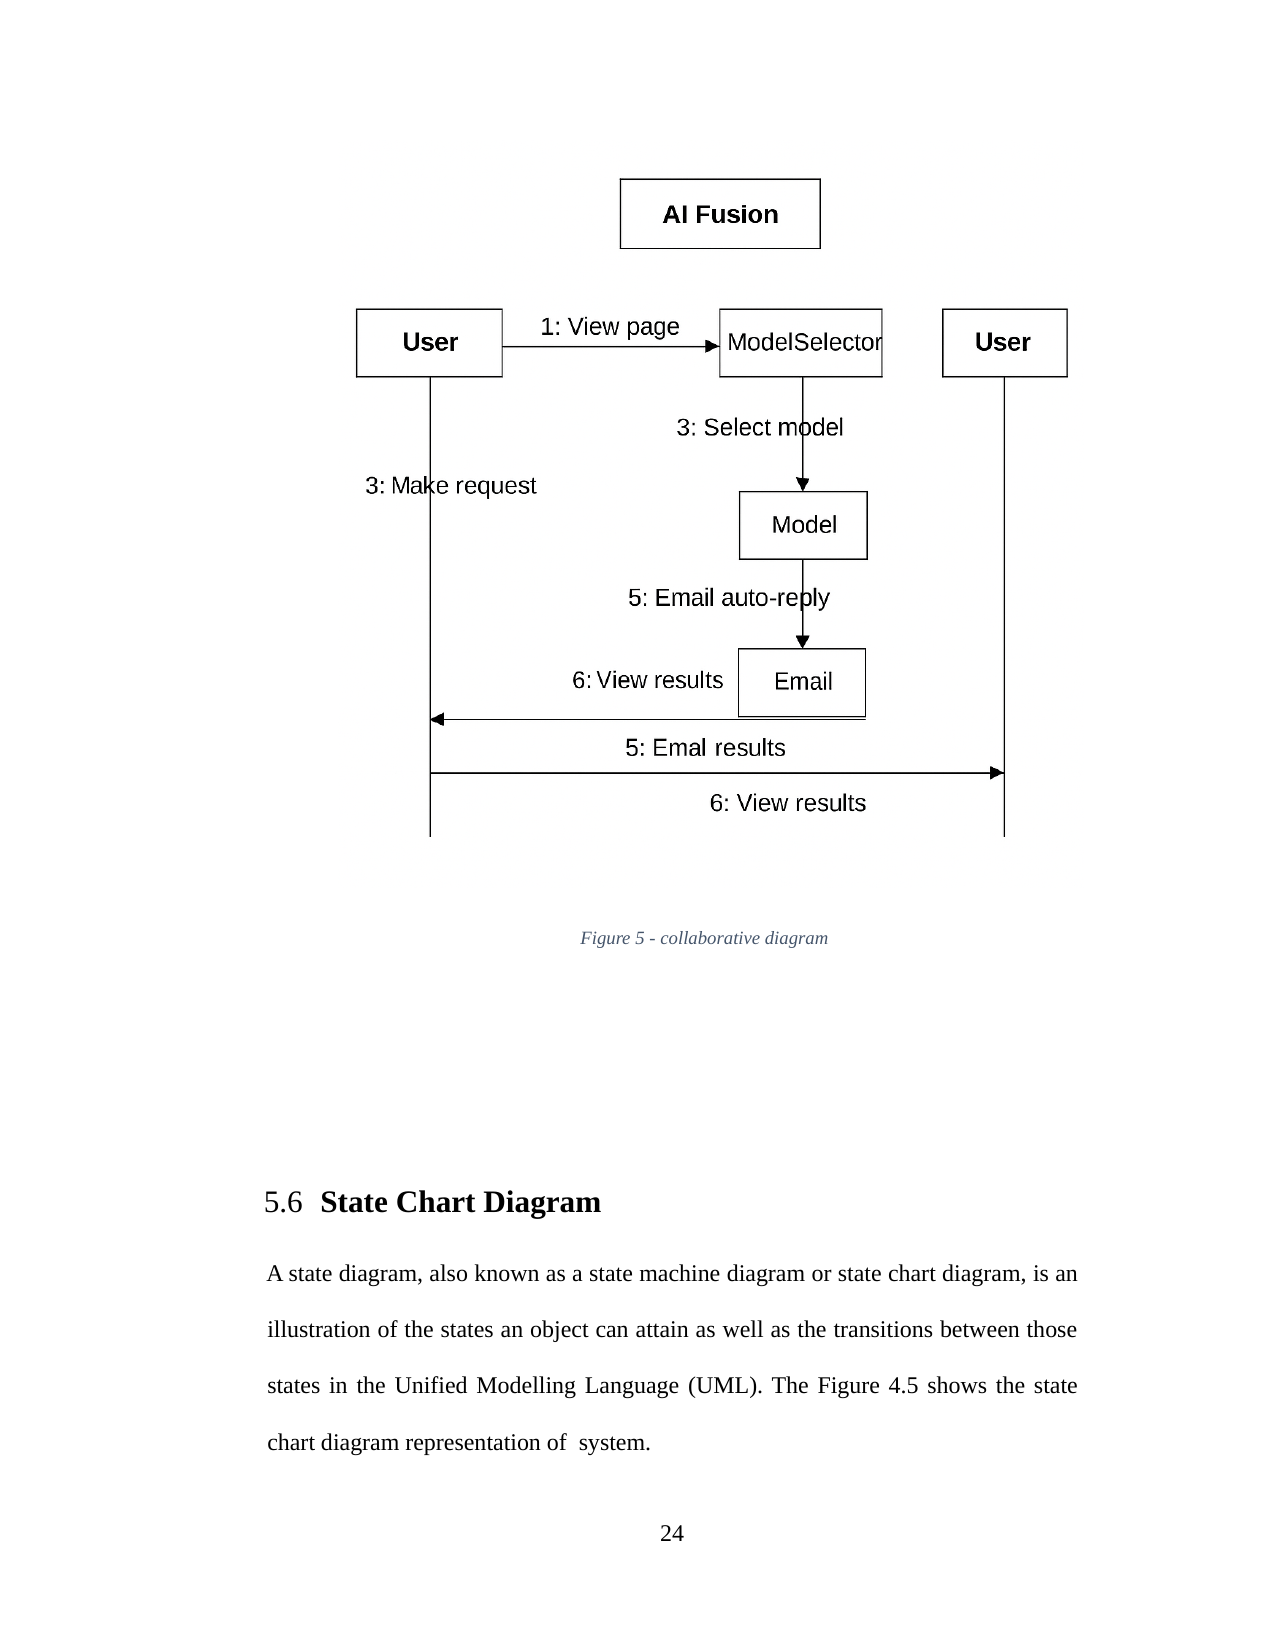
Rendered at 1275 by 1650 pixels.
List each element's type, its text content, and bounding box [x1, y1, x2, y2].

text A state diagram, also known as a state machine diagram or state chart diagram, is an illustration of the states an object can attain as well as the transitions between those states in the Unified Modelling Language (UML). The Figure 4.5 shows the state chart diagram representation of system. [266, 1259, 1079, 1455]
picture [337, 140, 1085, 888]
subtitle State Chart Diagram [263, 1183, 1155, 1219]
